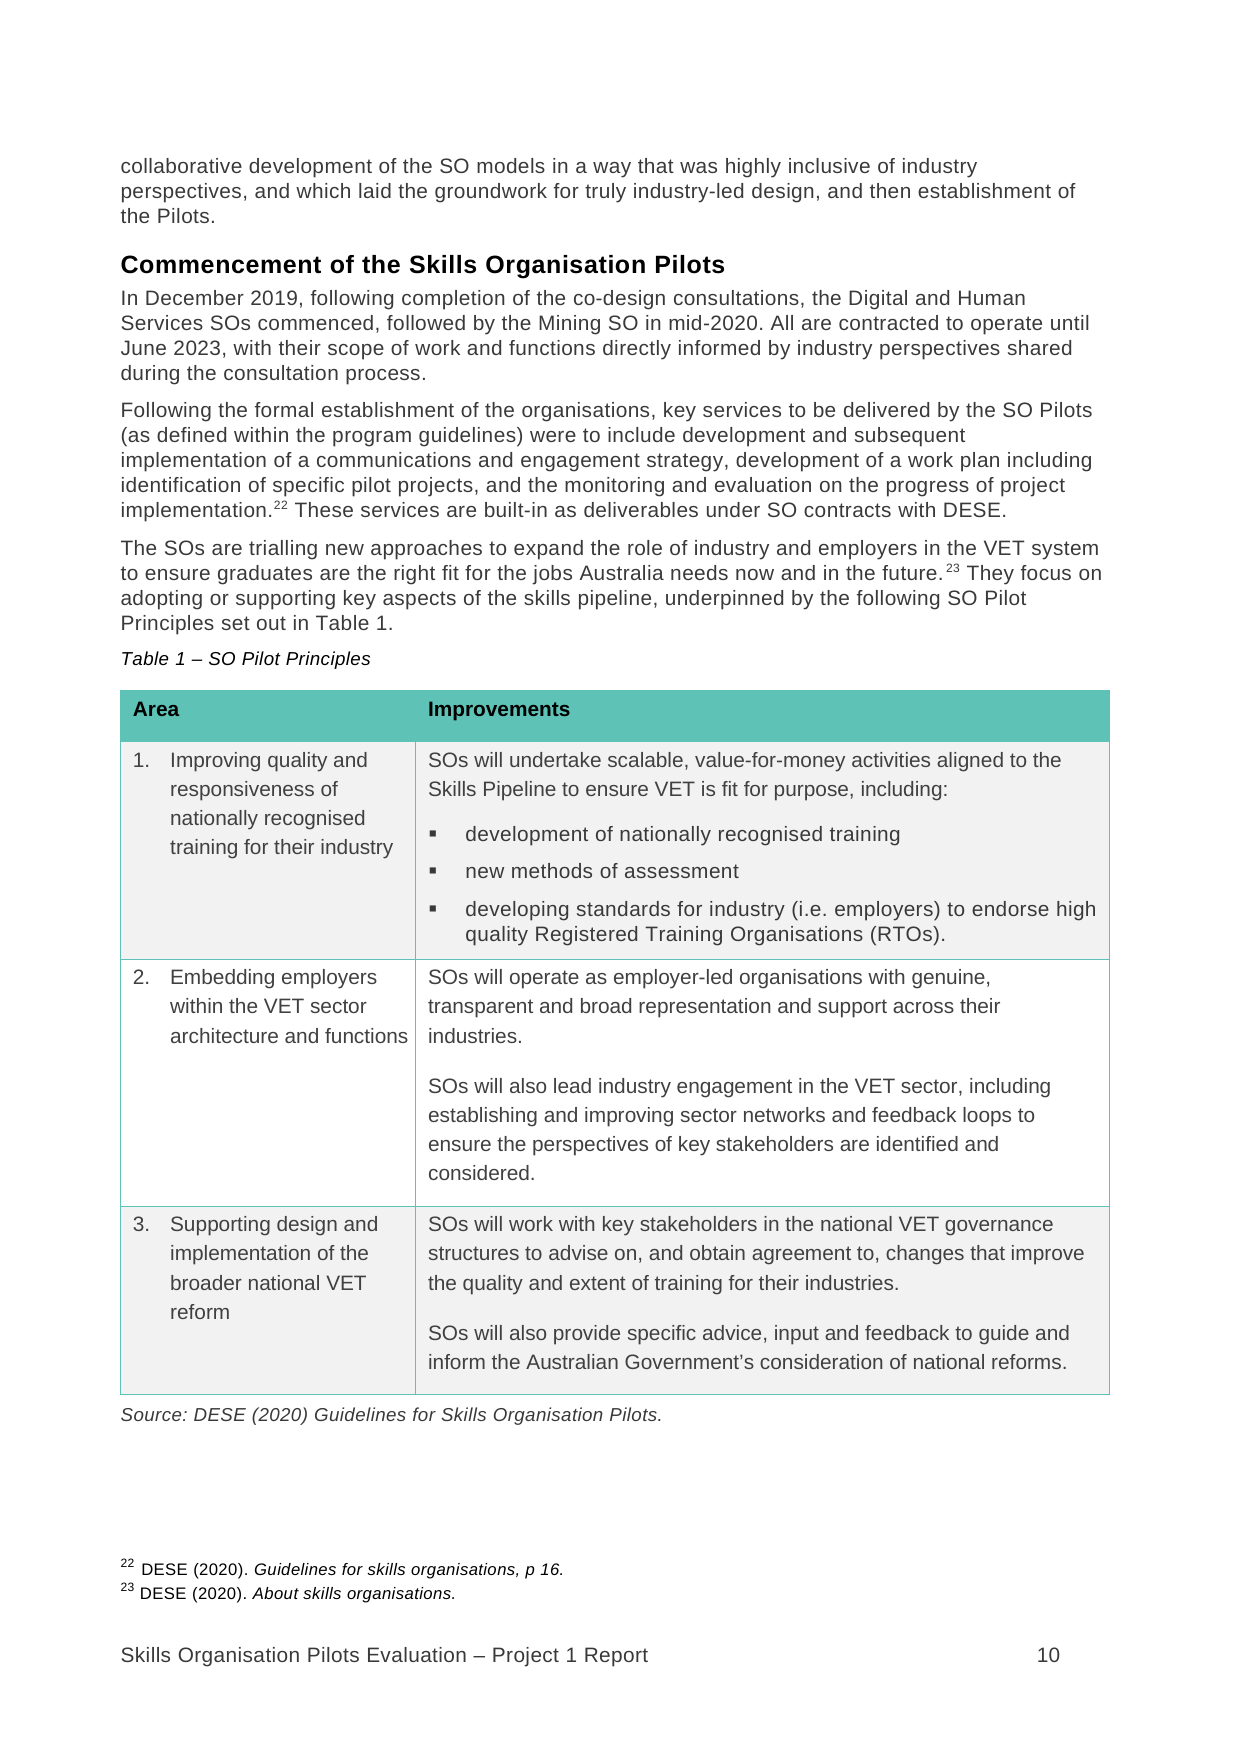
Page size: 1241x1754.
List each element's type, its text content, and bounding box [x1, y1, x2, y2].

table_cell SOs will operate as employer-led organisations with genuine, transparent and broad representation and support across their industries. SOs will also lead industry engagement in the VET sector, including establishing and improving sector networks and feedback loops to ensure the perspectives of key stakeholders are identified and considered. [416, 960, 1109, 1206]
subtitle Commencement of the Skills Organisation Pilots [120, 254, 1110, 279]
table_cell SOs will undertake scalable, value-for-money activities aligned to the Skills Pipeline to ensure VET is fit for purpose, including: development of nationally recognised training new methods of assessment developing standards for industry (i.e. employers) to endorse high quality Registered Training Organisations (RTOs). [416, 742, 1109, 959]
table_cell SOs will work with key stakeholders in the national VET governance structures to advise on, and obtain agreement to, changes that improve the quality and extent of training for their industries. SOs will also provide specific advice, input and feedback to guide and inform the Australian Government’s consideration of national reforms. [416, 1207, 1109, 1394]
table_header Area [121, 691, 415, 741]
text The SOs are trialling new approaches to expand the role of industry and employers in the VET system to ensure graduates are the right fit for the jobs Australia needs now and in the future. They focus on adopting or supporting key aspects of the skills pipeline, underpinned by the following SO Pilot Principles set out in Table 1. [120, 535, 1110, 635]
text In December 2019, following completion of the co-design consultations, the Digital and Human Services SOs commenced, followed by the Mining SO in mid-2020. All are contracted to operate until June 2023, with their scope of work and functions directly informed by industry perspectives shared during the consultation process. [120, 285, 1110, 385]
table_cell 2. Embedding employers within the VET sector architecture and functions [121, 960, 415, 1206]
table_header Improvements [416, 691, 1109, 741]
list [120, 154, 1110, 229]
text Following the formal establishment of the organisations, key services to be delivered by the SO Pilots (as defined within the program guidelines) were to include development and subsequent implementation of a communications and engagement strategy, development of a work plan including identification of specific pilot projects, and the monitoring and evaluation on the progress of project implementation. These services are built-in as deliverables under SO contracts with DESE. [120, 398, 1110, 523]
table_cell 3. Supporting design and implementation of the broader national VET reform [121, 1207, 415, 1394]
text Source: DESE (2020) Guidelines for Skills Organisation Pilots. [120, 1402, 1110, 1427]
table_cell 1. Improving quality and responsiveness of nationally recognised training for their industry [121, 742, 415, 959]
